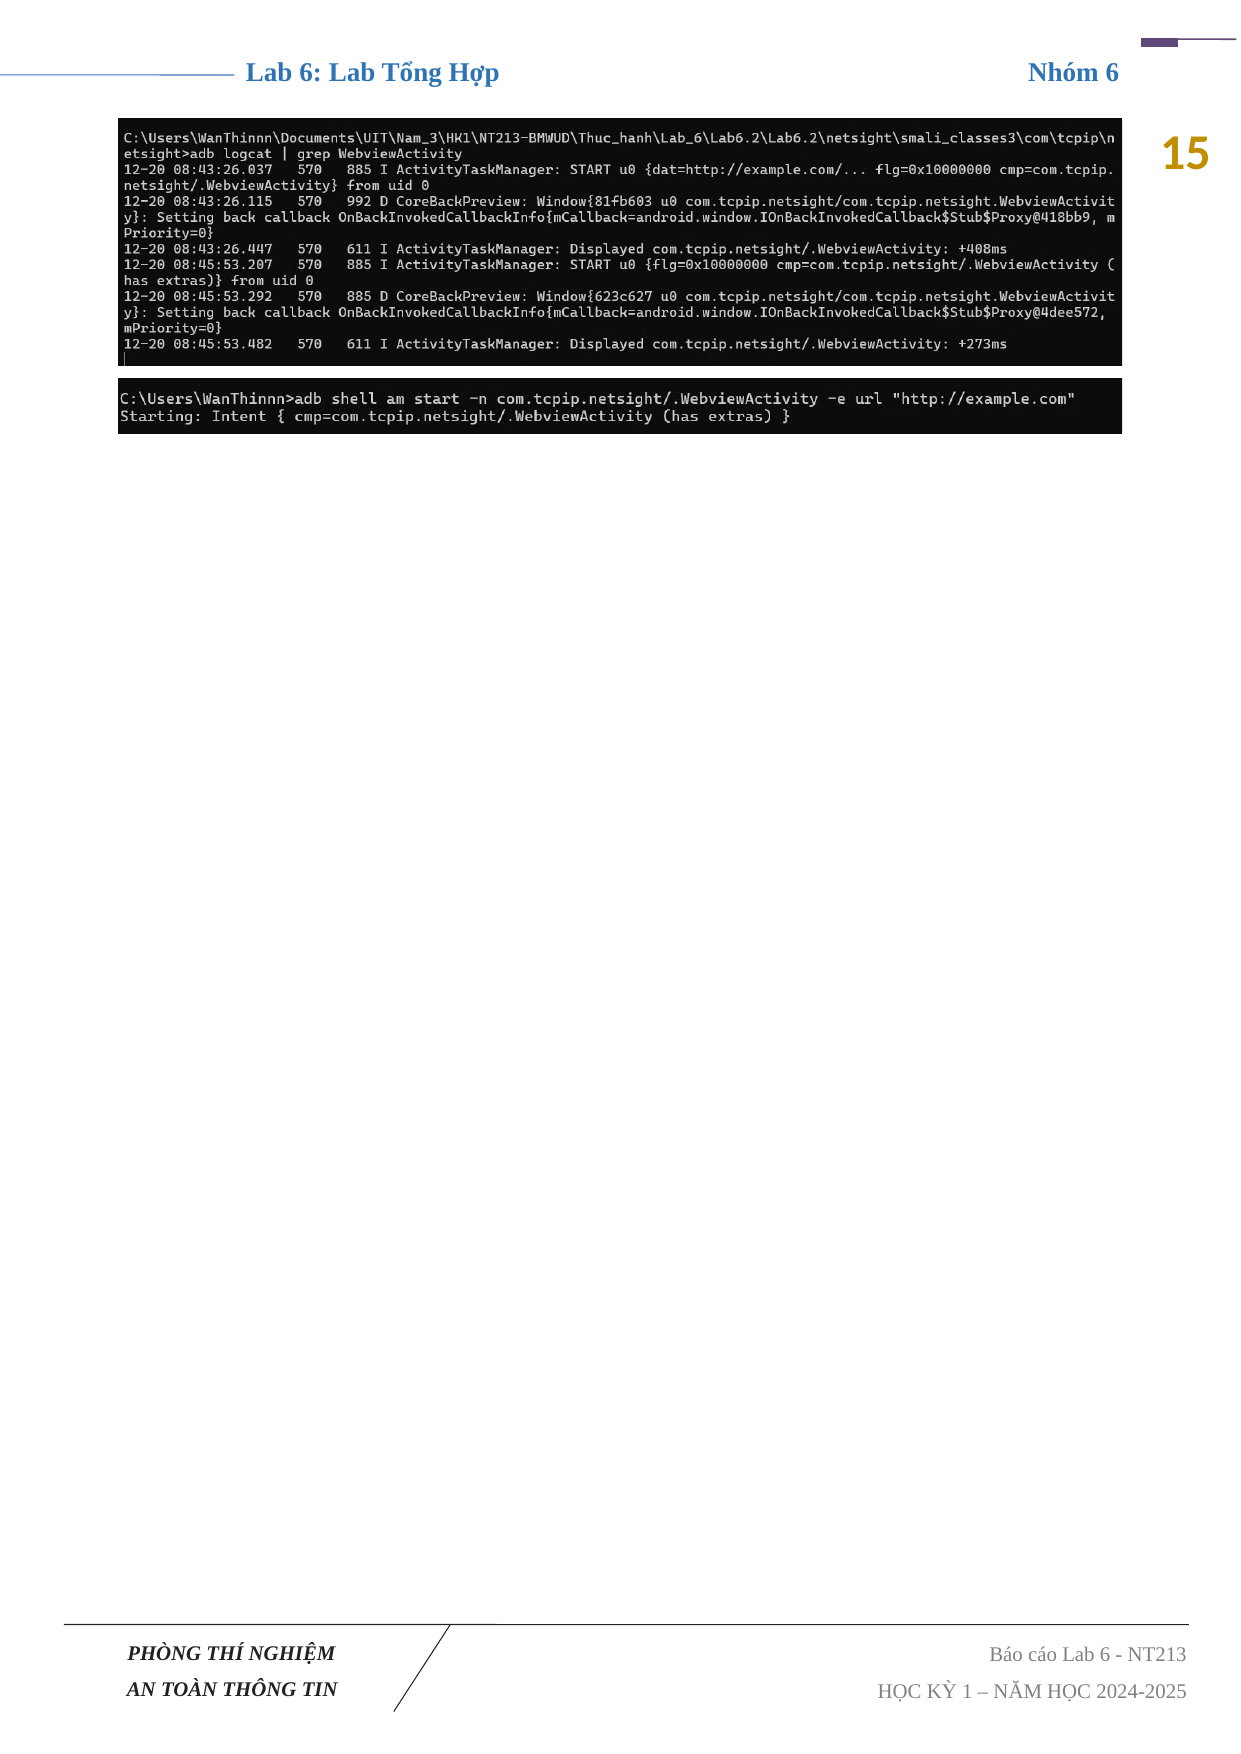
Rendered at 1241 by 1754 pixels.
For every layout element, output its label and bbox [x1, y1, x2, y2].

picture [118, 378, 1123, 434]
picture [118, 118, 1123, 366]
